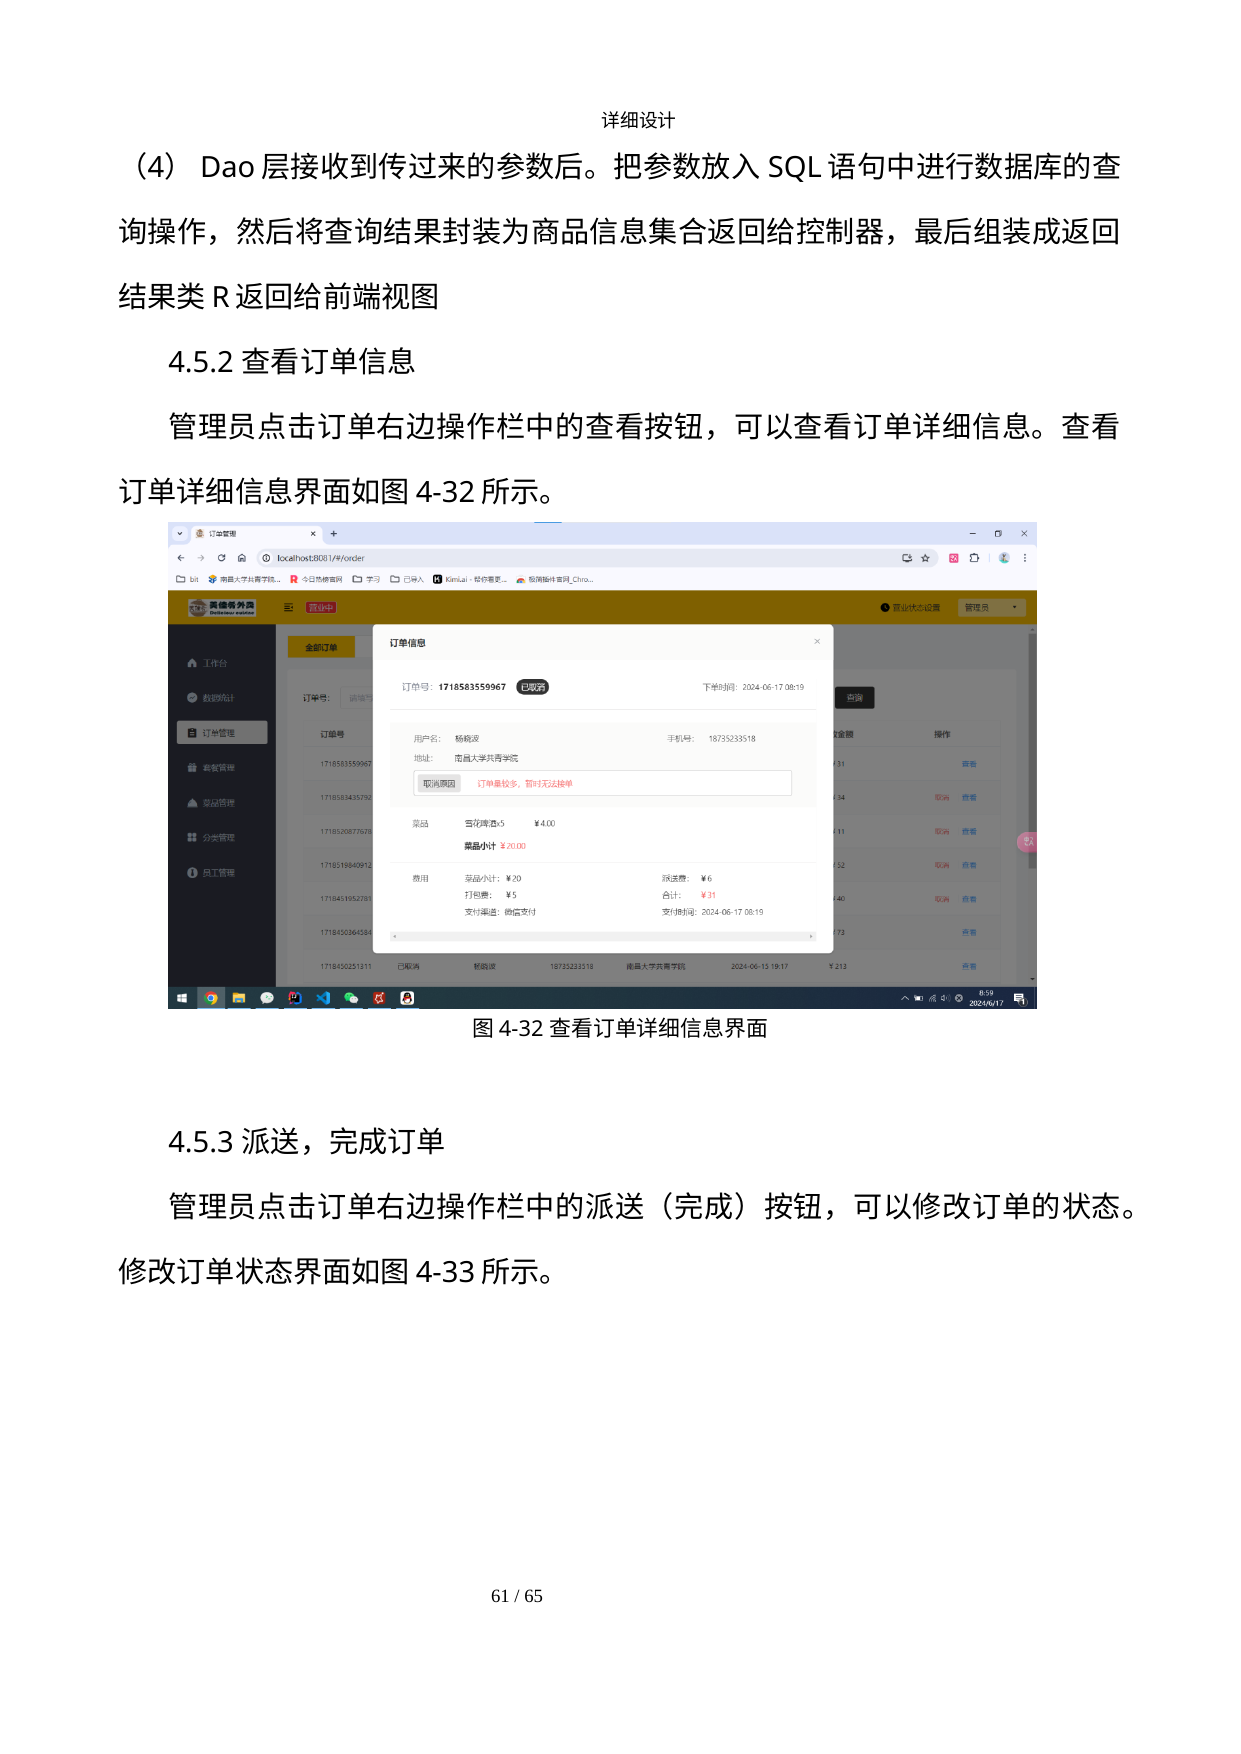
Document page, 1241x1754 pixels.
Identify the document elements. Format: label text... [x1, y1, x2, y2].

text 管理员点击订单右边操作栏中的派送（完成）按钮，可以修改订单的状态。修改订单状态界面如图4-33所示。 [118, 1173, 1122, 1303]
text 4.5.2 查看订单信息 [118, 328, 1122, 393]
list Dao层接收到传过来的参数后。把参数放入SQL语句中进行数据库的查询操作，然后将查询结果封装为商品信息集合返回给控制器，最后组装成返回结果类R返回给前端视图 [118, 133, 1122, 328]
text 图4-32 查看订单详细信息界面 [118, 1010, 1122, 1043]
text 4.5.3 派送，完成订单 [118, 1108, 1122, 1173]
picture [168, 522, 1037, 1009]
text 管理员点击订单右边操作栏中的查看按钮，可以查看订单详细信息。查看订单详细信息界面如图4-32所示。 [118, 393, 1122, 523]
